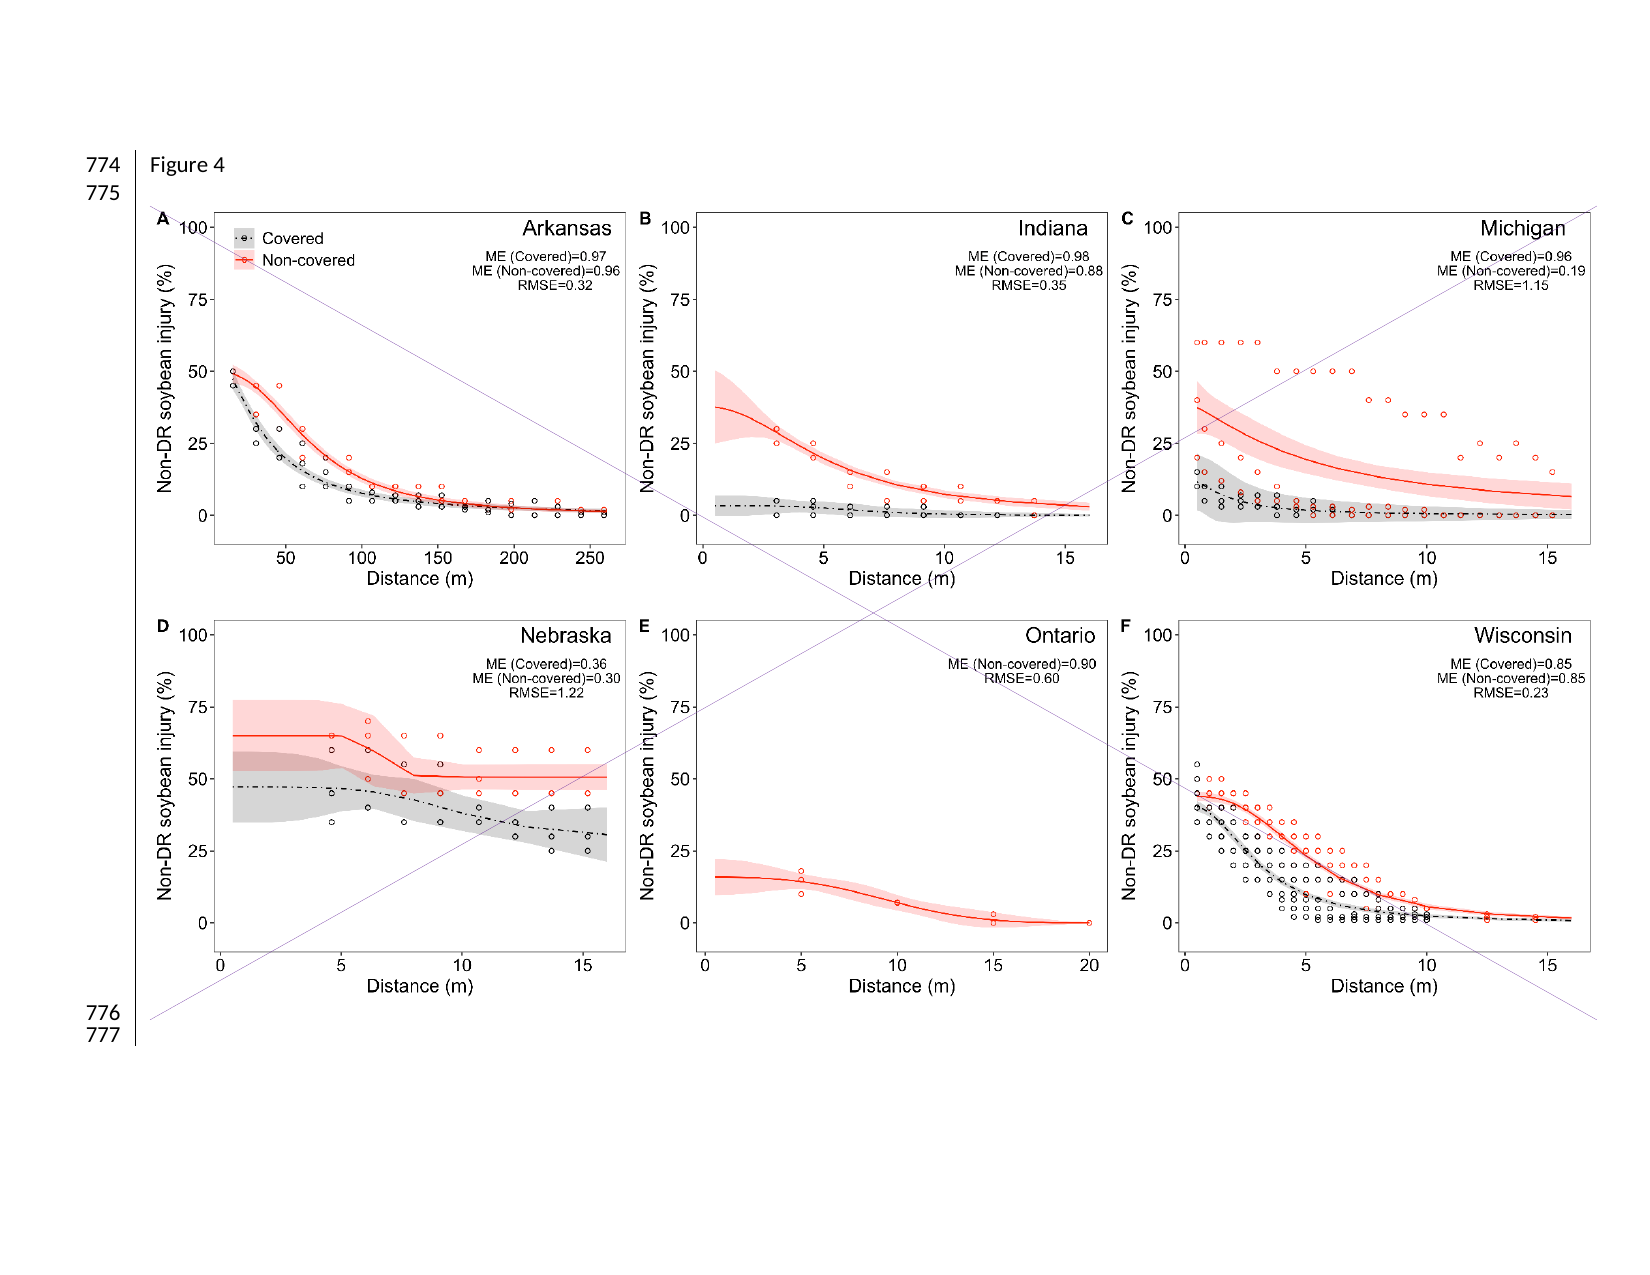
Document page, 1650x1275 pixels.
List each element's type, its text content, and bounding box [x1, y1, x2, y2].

picture [876, 207, 1597, 1019]
picture [152, 614, 1595, 1020]
text Figure 4 [150, 150, 1500, 178]
picture [152, 206, 1594, 612]
picture [150, 207, 871, 1019]
